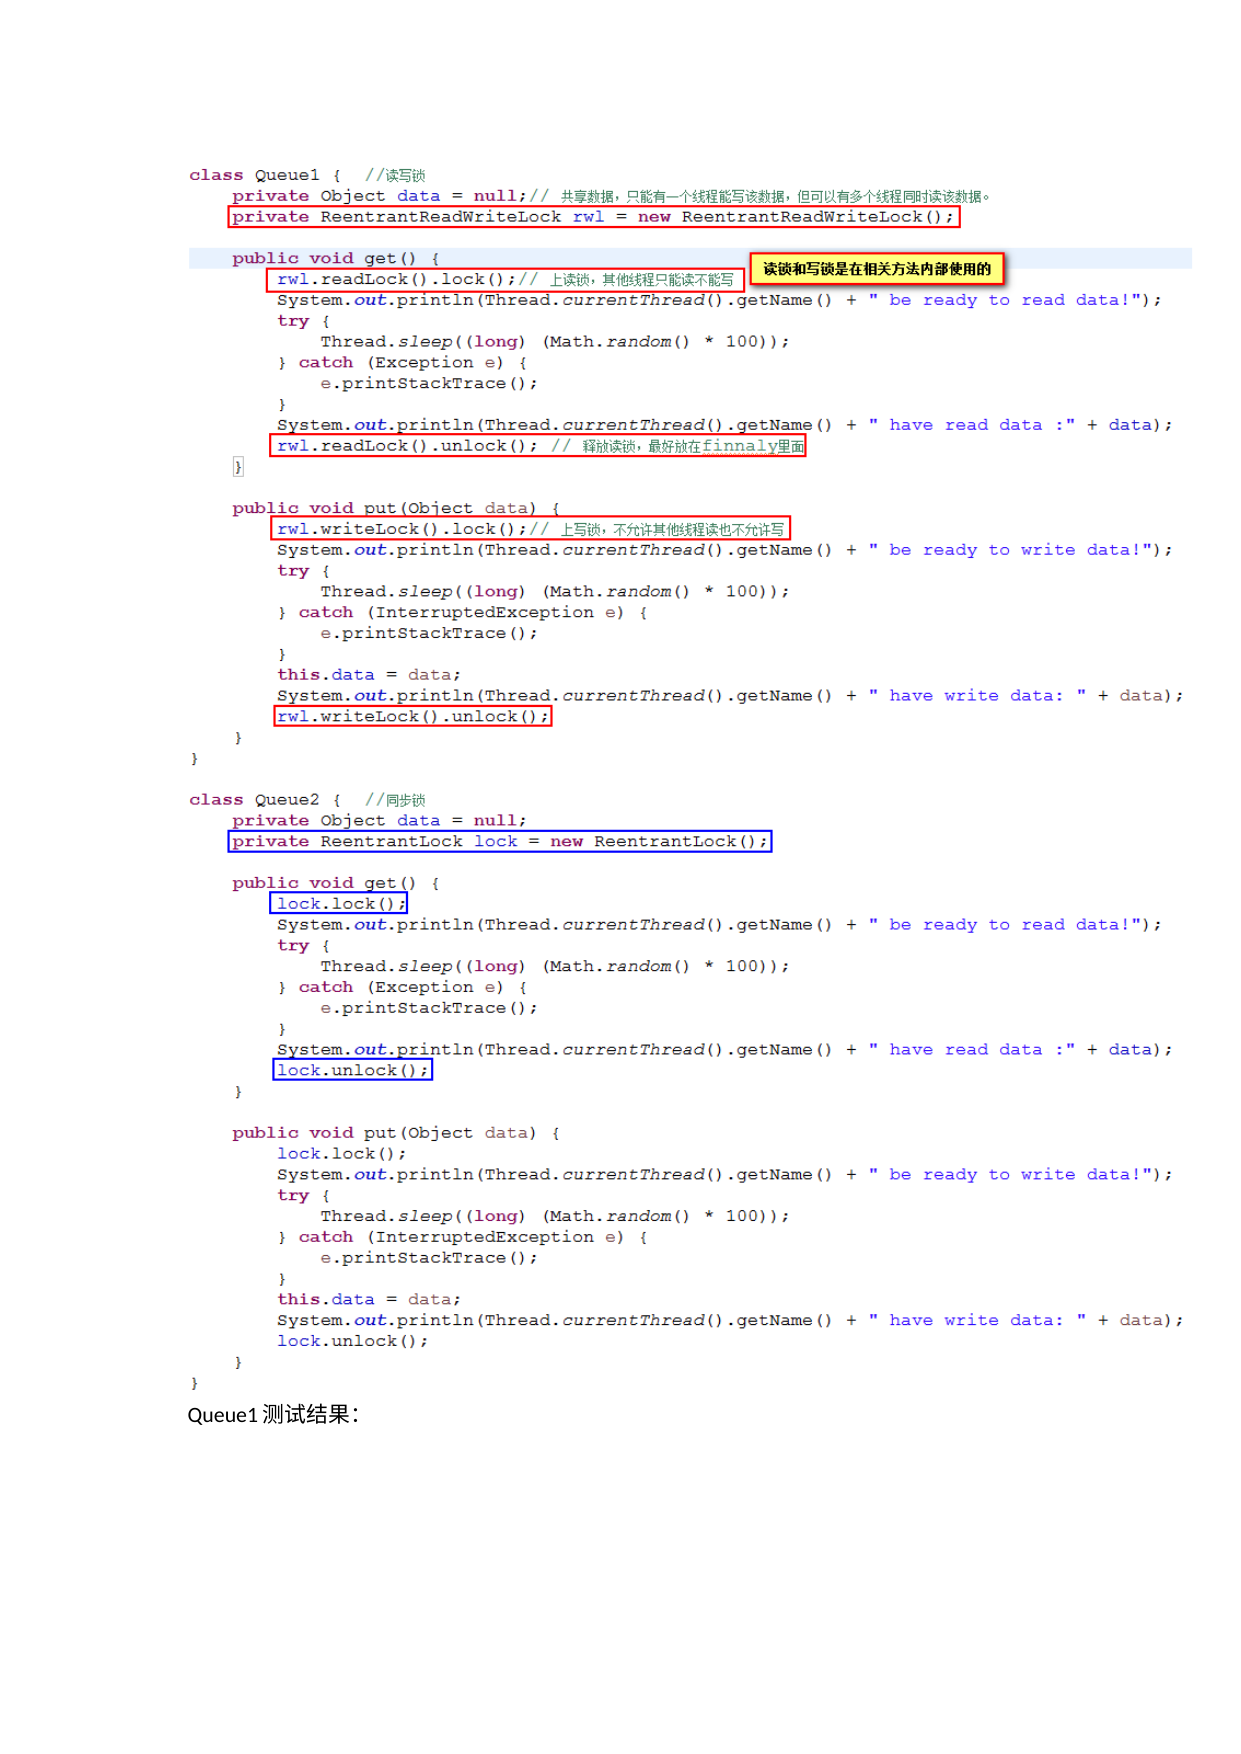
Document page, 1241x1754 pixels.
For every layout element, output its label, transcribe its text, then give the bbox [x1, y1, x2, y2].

picture [187, 161, 1193, 1392]
text Queue1测试结果： [187, 1397, 1053, 1429]
